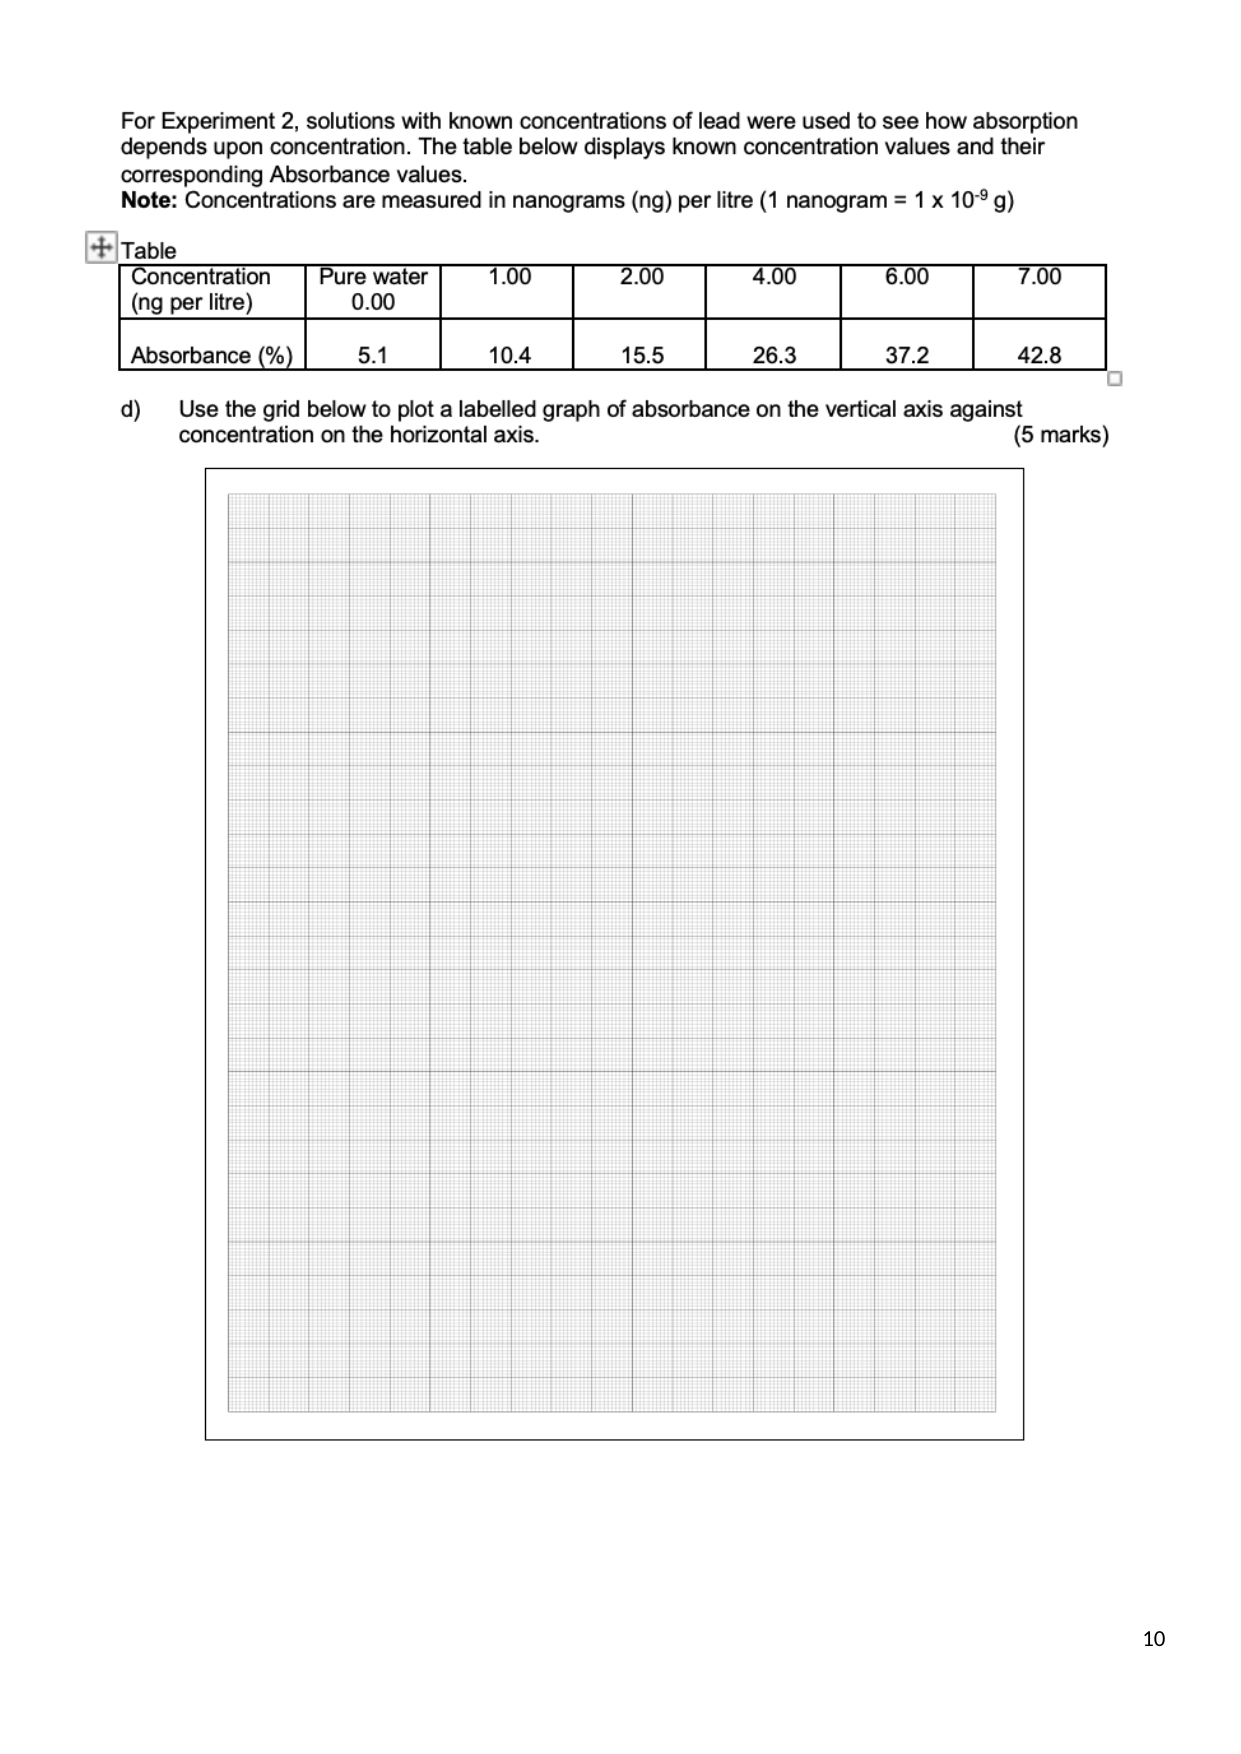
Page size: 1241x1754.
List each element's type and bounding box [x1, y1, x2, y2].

picture [75, 75, 1171, 1507]
